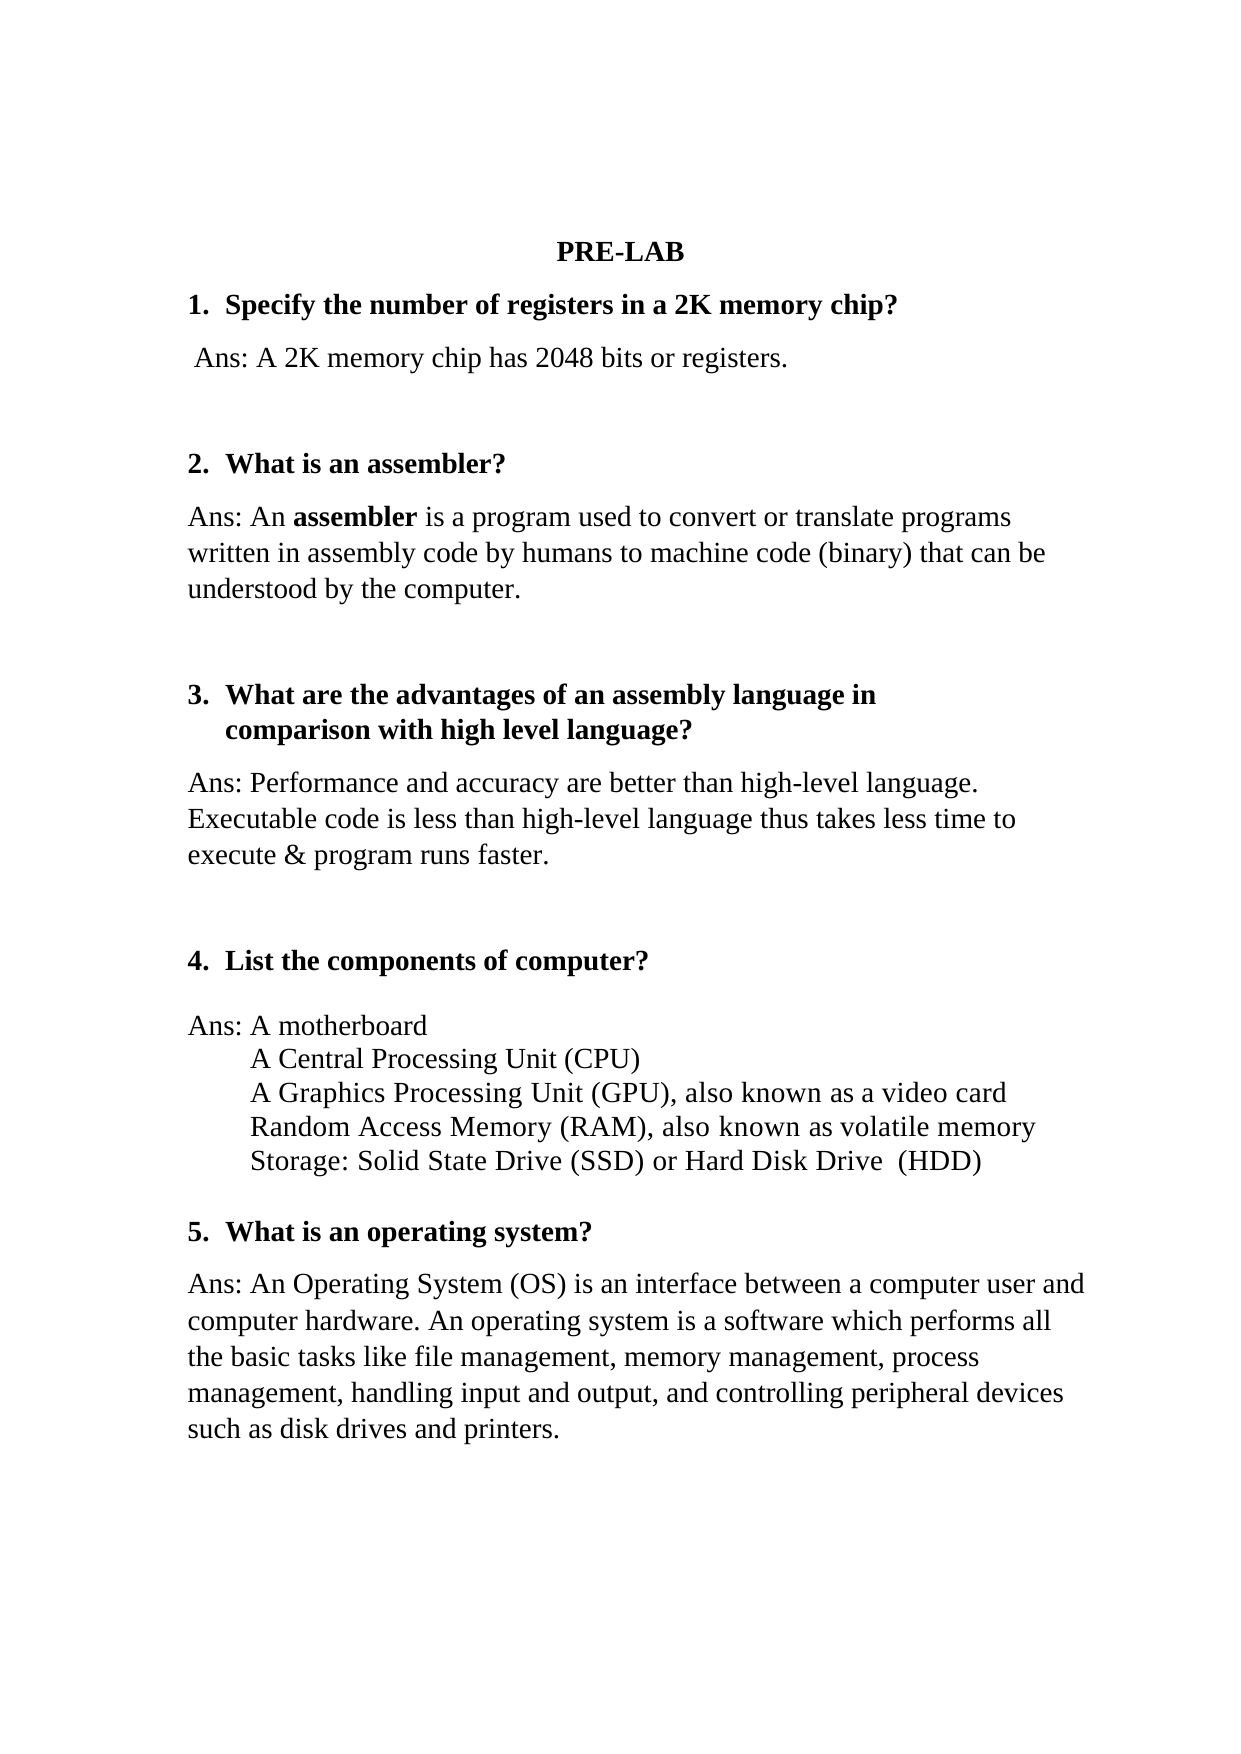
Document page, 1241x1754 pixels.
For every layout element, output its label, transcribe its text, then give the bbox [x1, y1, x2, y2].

text Ans: An assembler is a program used to convert or translate programs written in assembly code by humans to machine code (binary) that can be understood by the computer. [187, 499, 1048, 605]
text A Central Processing Unit (CPU) [250, 1042, 1186, 1076]
subtitle List the components of computer? [187, 943, 1186, 977]
subtitle What are the advantages of an assembly language in comparison with high level language? [187, 677, 1029, 746]
subtitle PRE-LAB [166, 234, 1075, 268]
text Ans: A motherboard [187, 1008, 1186, 1042]
subtitle What is an assembler? [187, 446, 1186, 479]
subtitle What is an operating system? [187, 1214, 1186, 1247]
list Specify the number of registers in a 2K memory chip? [187, 287, 1186, 321]
text Ans: A 2K memory chip has 2048 bits or registers. [193, 340, 1186, 374]
text A Graphics Processing Unit (GPU), also known as a video card Random Access Memory (RAM), also known as volatile memory Storage: Solid State Drive (SSD) or Hard Disk Drive (HDD) [250, 1076, 1048, 1176]
text Ans: Performance and accuracy are better than high-level language. Executable code is less than high-level language thus takes less time to execute & program runs faster. [187, 765, 1018, 871]
text Ans: An Operating System (OS) is an interface between a computer user and computer hardware. An operating system is a software which performs all the basic tasks like file management, memory management, process management, handling input and output, and controlling peripheral devices such as disk drives and printers. [187, 1267, 1087, 1445]
